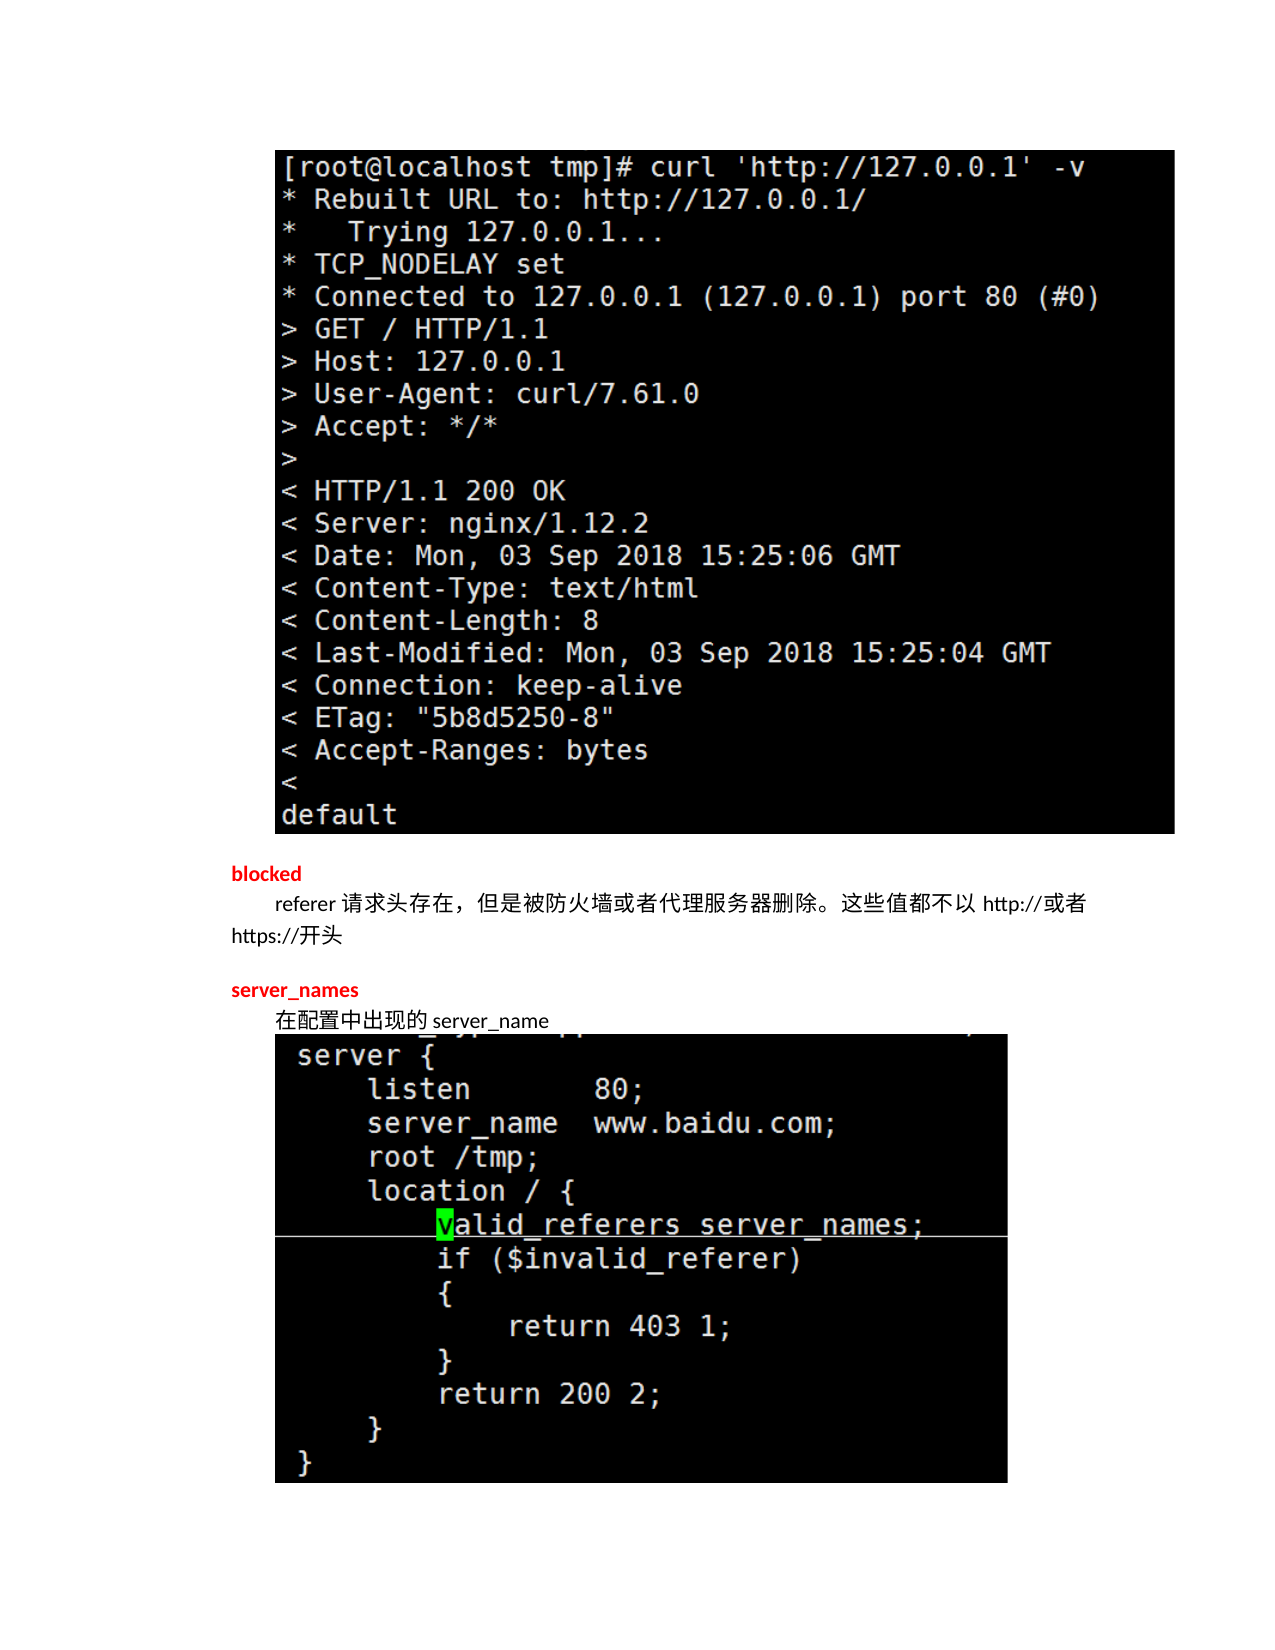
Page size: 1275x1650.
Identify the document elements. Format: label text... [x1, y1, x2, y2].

text referer请求头存在，但是被防火墙或者代理服务器删除。这些值都不以http://或者https://开头 [231, 886, 1087, 950]
text server_names [187, 976, 1087, 1003]
text 在配置中出现的server_name [231, 1003, 1087, 1035]
picture [275, 1034, 1008, 1483]
picture [275, 150, 1175, 834]
text blocked [187, 860, 1087, 886]
